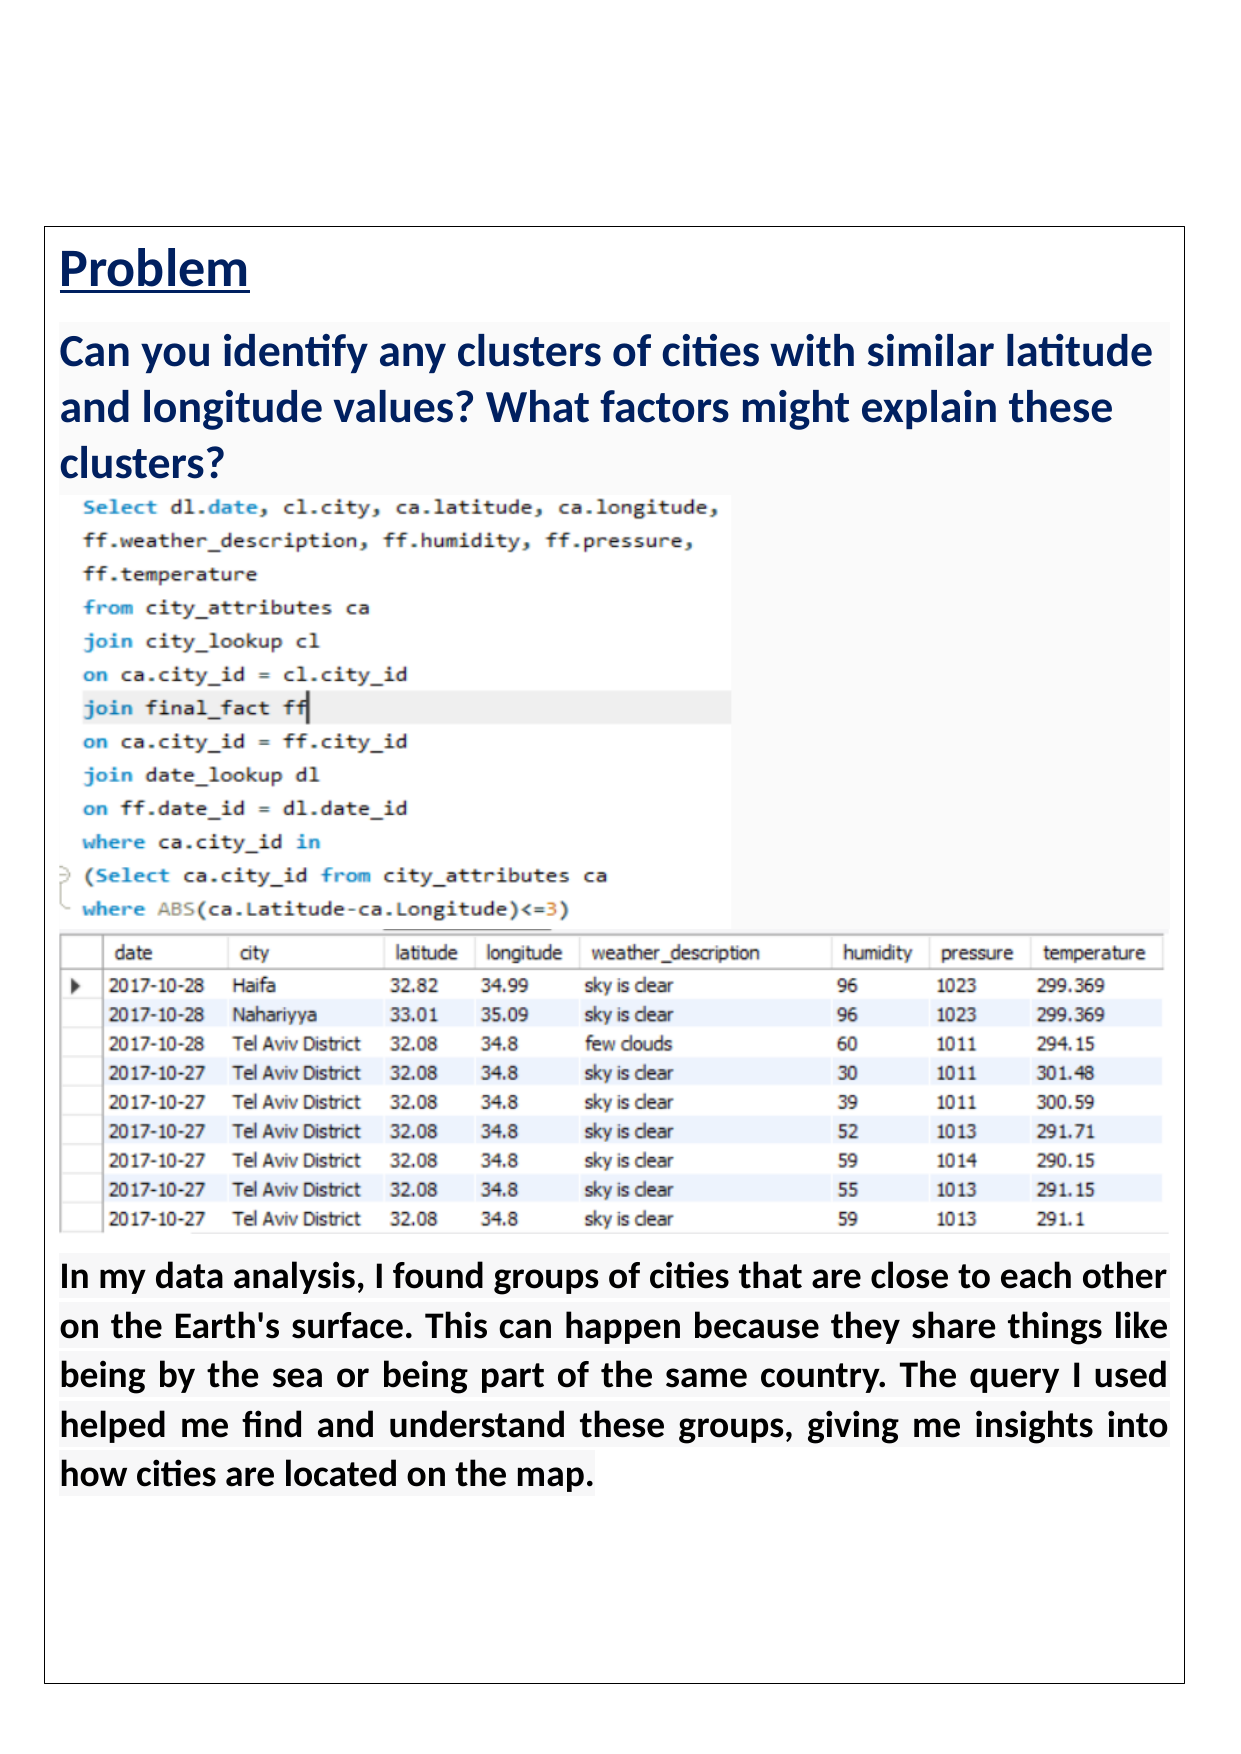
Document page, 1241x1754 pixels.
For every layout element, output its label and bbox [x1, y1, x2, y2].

picture [59, 495, 1169, 1234]
